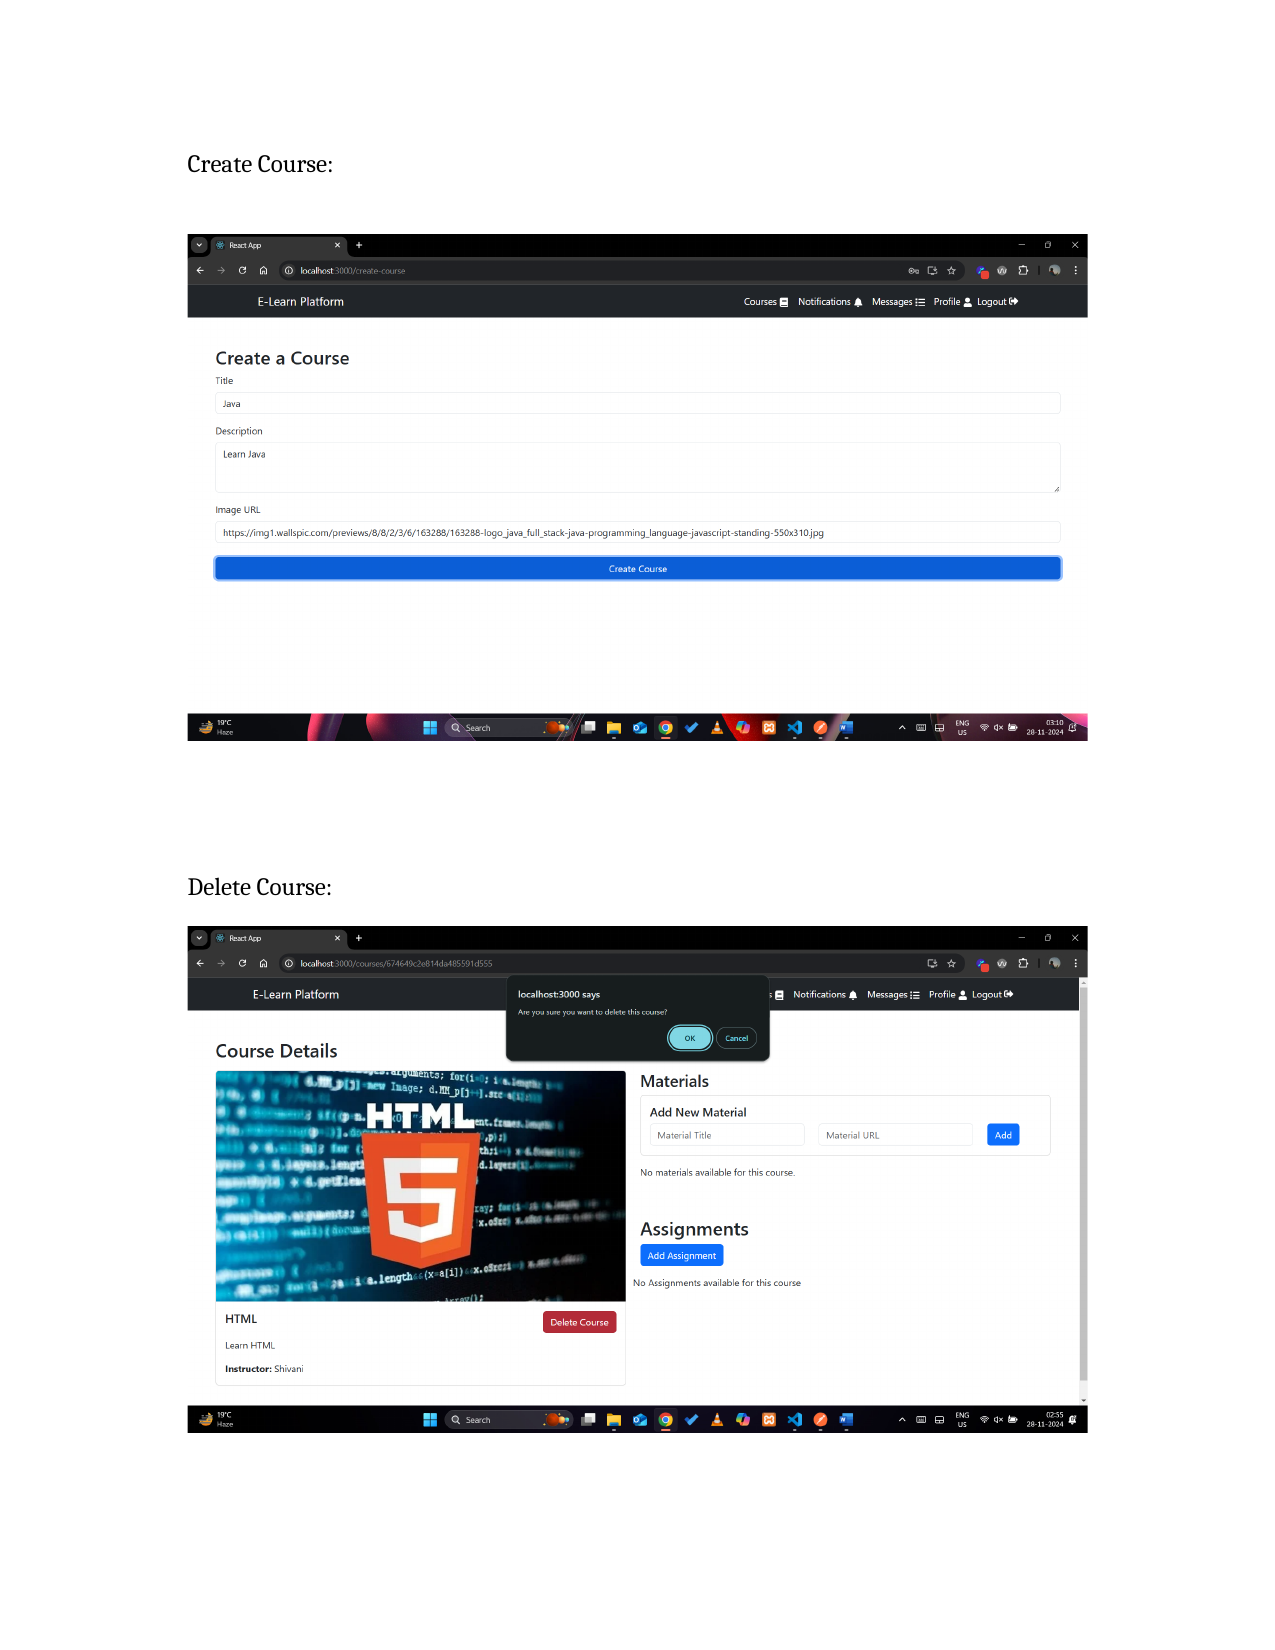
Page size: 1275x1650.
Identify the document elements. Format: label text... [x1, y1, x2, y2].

text Delete Course: [187, 872, 1087, 901]
text Create Course: [187, 150, 1087, 179]
picture [187, 234, 1088, 741]
picture [187, 926, 1088, 1433]
